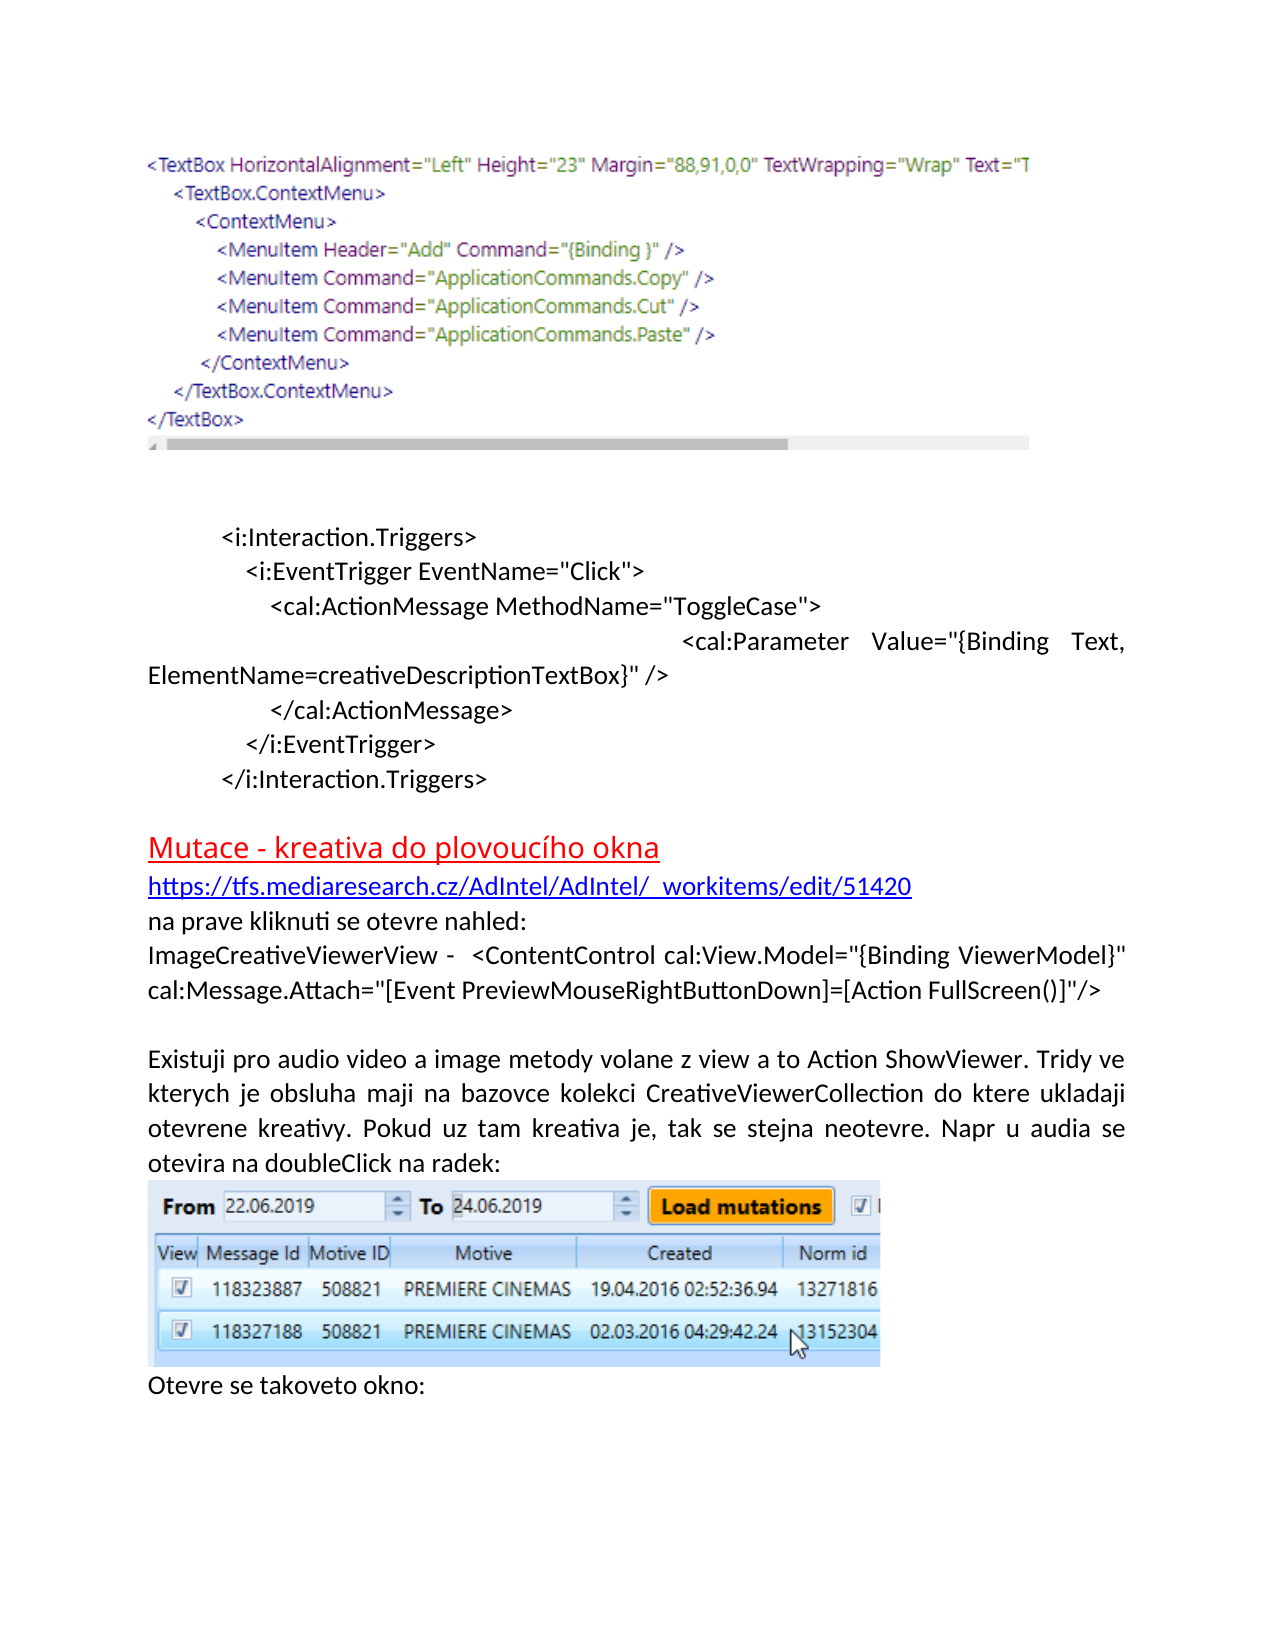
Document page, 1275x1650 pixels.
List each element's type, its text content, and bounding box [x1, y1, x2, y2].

text </i:EventTrigger> [148, 727, 1127, 760]
text <i:EventTrigger EventName="Click"> [148, 554, 1127, 587]
picture [147, 1180, 881, 1367]
text na prave kliknuti se otevre nahled: [148, 904, 1127, 937]
picture [147, 147, 1029, 450]
text <cal:ActionMessage MethodName="ToggleCase"> [148, 589, 1127, 622]
text ImageCreativeViewerView - <ContentControl cal:View.Model="{Binding ViewerModel}" cal:Message.Attach="[Event PreviewMouseRightButtonDown]=[Action FullScreen()]"/> [148, 938, 1127, 1006]
text <cal:Parameter Value="{Binding Text, ElementName=creativeDescriptionTextBox}" /> [148, 624, 1127, 691]
text https://tfs.mediaresearch.cz/AdIntel/AdIntel/_workitems/edit/51420 [148, 869, 1127, 902]
text Existuji pro audio video a image metody volane z view a to Action ShowViewer. Tridy ve kterych je obsluha maji na bazovce kolekci CreativeViewerCollection do ktere ukladaji otevrene kreativy. Pokud uz tam kreativa je, tak se stejna neotevre. Napr u audia se otevira na doubleClick na radek: [148, 1042, 1127, 1179]
text Otevre se takoveto okno: [148, 1368, 1127, 1401]
text </cal:ActionMessage> [148, 693, 1127, 726]
text <i:Interaction.Triggers> [148, 520, 1127, 553]
subtitle Mutace - kreativa do plovoucího okna [148, 827, 1127, 867]
text </i:Interaction.Triggers> [148, 762, 1127, 795]
